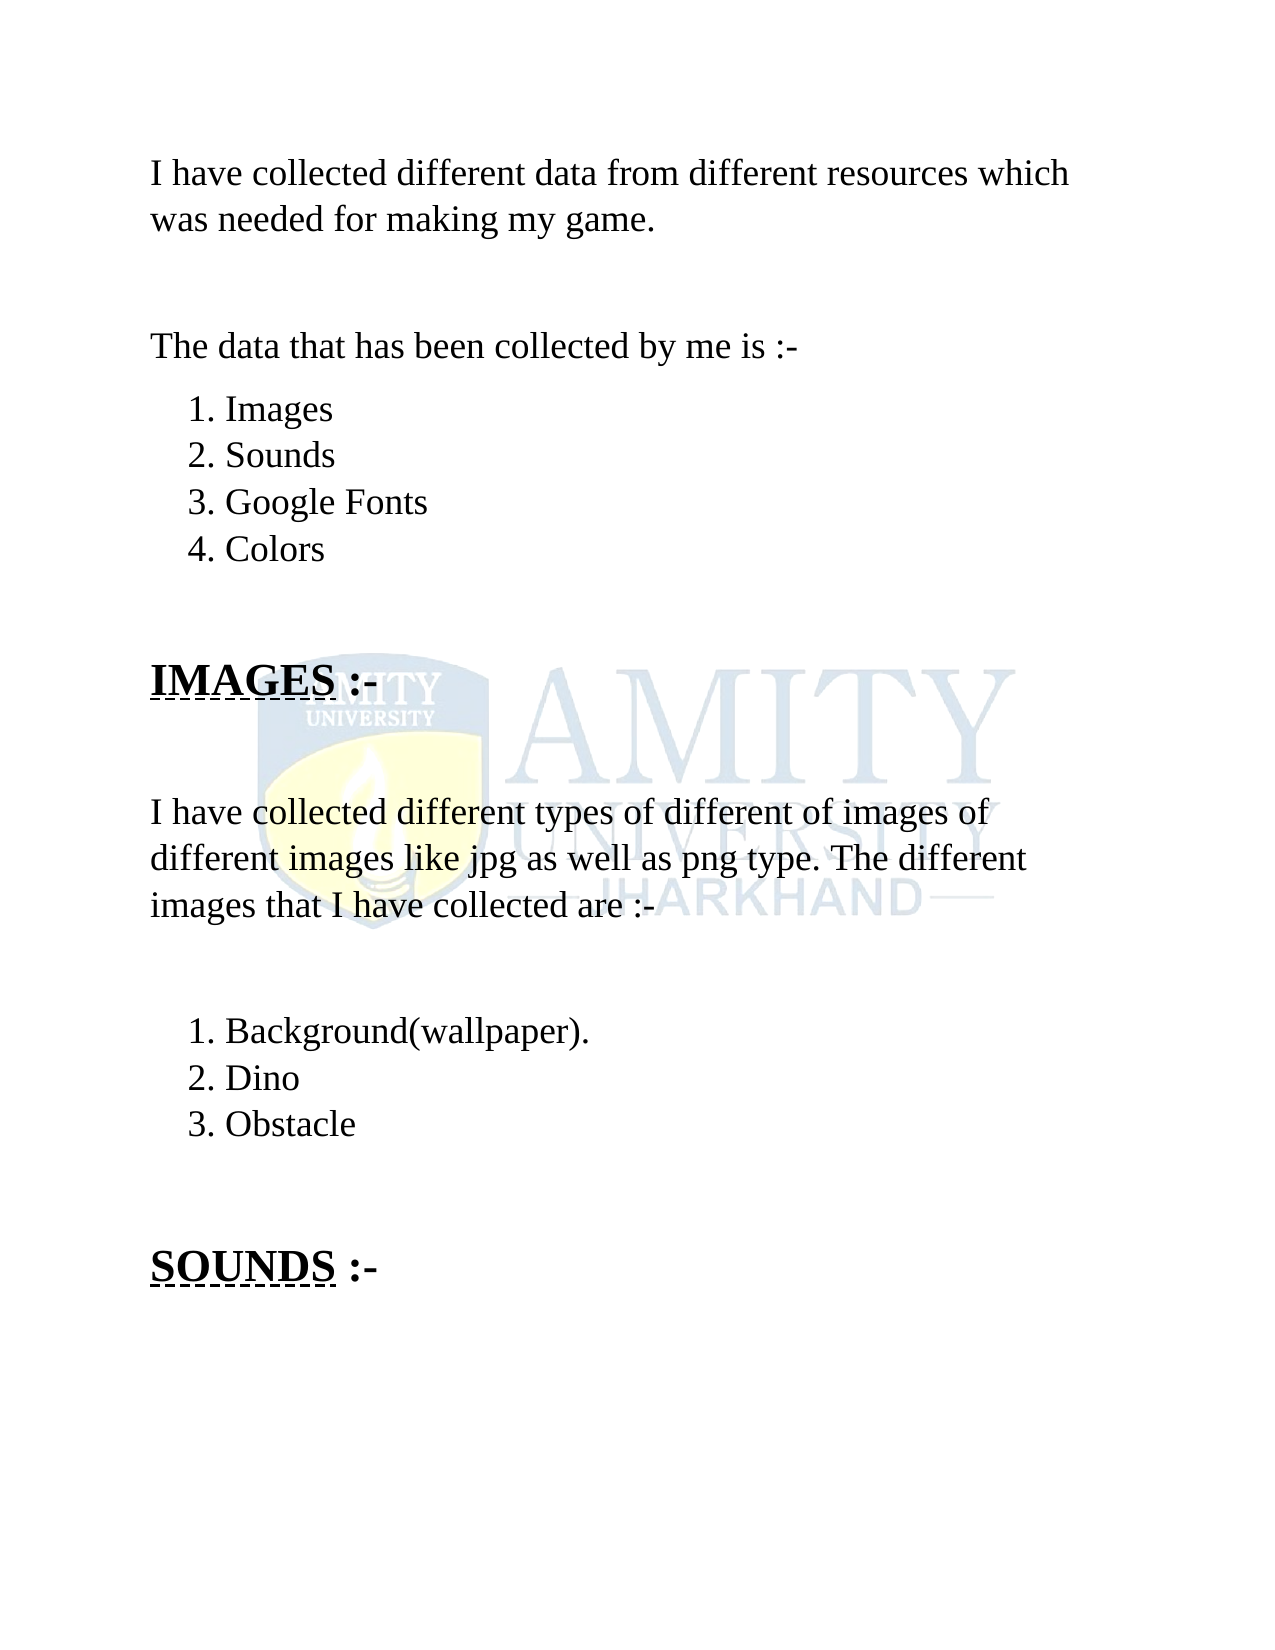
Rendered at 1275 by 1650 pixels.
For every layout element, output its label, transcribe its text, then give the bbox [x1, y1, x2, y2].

list Google Fonts [187, 479, 1125, 522]
list Images [187, 386, 1125, 429]
list Obstacle [187, 1102, 1125, 1145]
text IMAGES :- [150, 652, 1125, 705]
list Dino [187, 1055, 1125, 1098]
text The data that has been collected by me is :- [150, 323, 1125, 366]
list Colors [187, 526, 1125, 569]
text SOUNDS :- [150, 1239, 1125, 1291]
text I have collected different types of different of images of different images like jpg as well as png type. The different images that I have collected are :- [150, 789, 1125, 925]
text I have collected different data from different resources which was needed for making my game. [150, 150, 1125, 240]
list Background(wallpaper). [187, 1009, 1125, 1052]
list Sounds [187, 433, 1125, 476]
